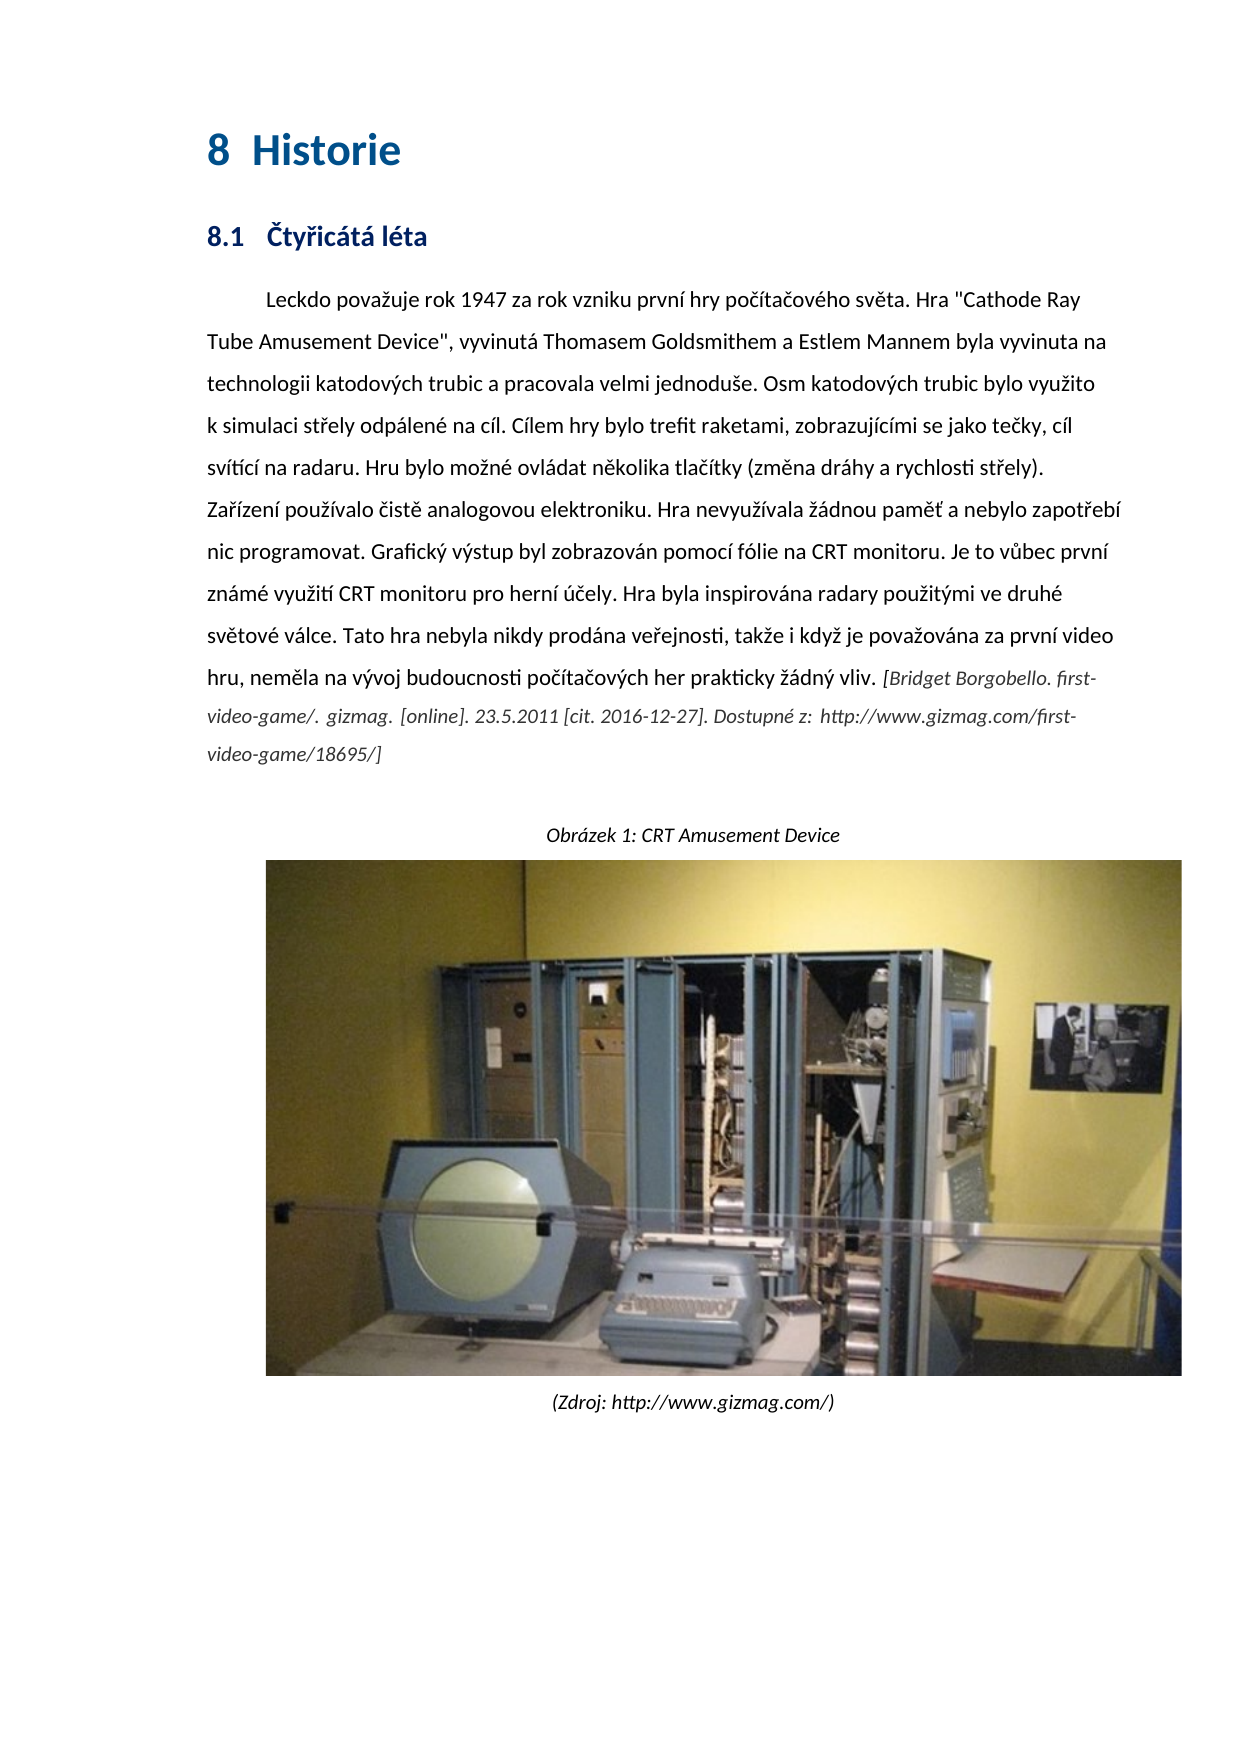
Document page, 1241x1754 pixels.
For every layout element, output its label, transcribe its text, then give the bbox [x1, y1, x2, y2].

text (Zdroj: http://www.gizmag.com/) [207, 1389, 1123, 1415]
text Leckdo považuje rok 1947 za rok vzniku první hry počítačového světa. Hra "Cathode Ray Tube Amusement Device", vyvinutá Thomasem Goldsmithem a Estlem Mannem byla vyvinuta na technologii katodových trubic a pracovala velmi jednoduše. Osm katodových trubic bylo využito k simulaci střely odpálené na cíl. Cílem hry bylo trefit raketami, zobrazujícími se jako tečky, cíl svítící na radaru. Hru bylo možné ovládat několika tlačítky (změna dráhy a rychlosti střely). Zařízení používalo čistě analogovou elektroniku. Hra nevyužívala žádnou paměť a nebylo zapotřebí nic programovat. Grafický výstup byl zobrazován pomocí fólie na CRT monitoru. Je to vůbec první známé využití CRT monitoru pro herní účely. Hra byla inspirována radary použitými ve druhé světové válce. Tato hra nebyla nikdy prodána veřejnosti, takže i když je považována za první video hru, neměla na vývoj budoucnosti počítačových her prakticky žádný vliv. [Bridget Borgobello. first-video-game/. gizmag. [online]. 23.5.2011 [cit. 2016-12-27]. Dostupné z: http://www.gizmag.com/first-video-game/18695/] [207, 285, 1123, 767]
subtitle Čtyřicátá léta [207, 218, 1123, 254]
picture [265, 860, 1182, 1376]
subtitle Historie [207, 121, 1123, 176]
text Obrázek 1: CRT Amusement Device [207, 822, 1123, 847]
